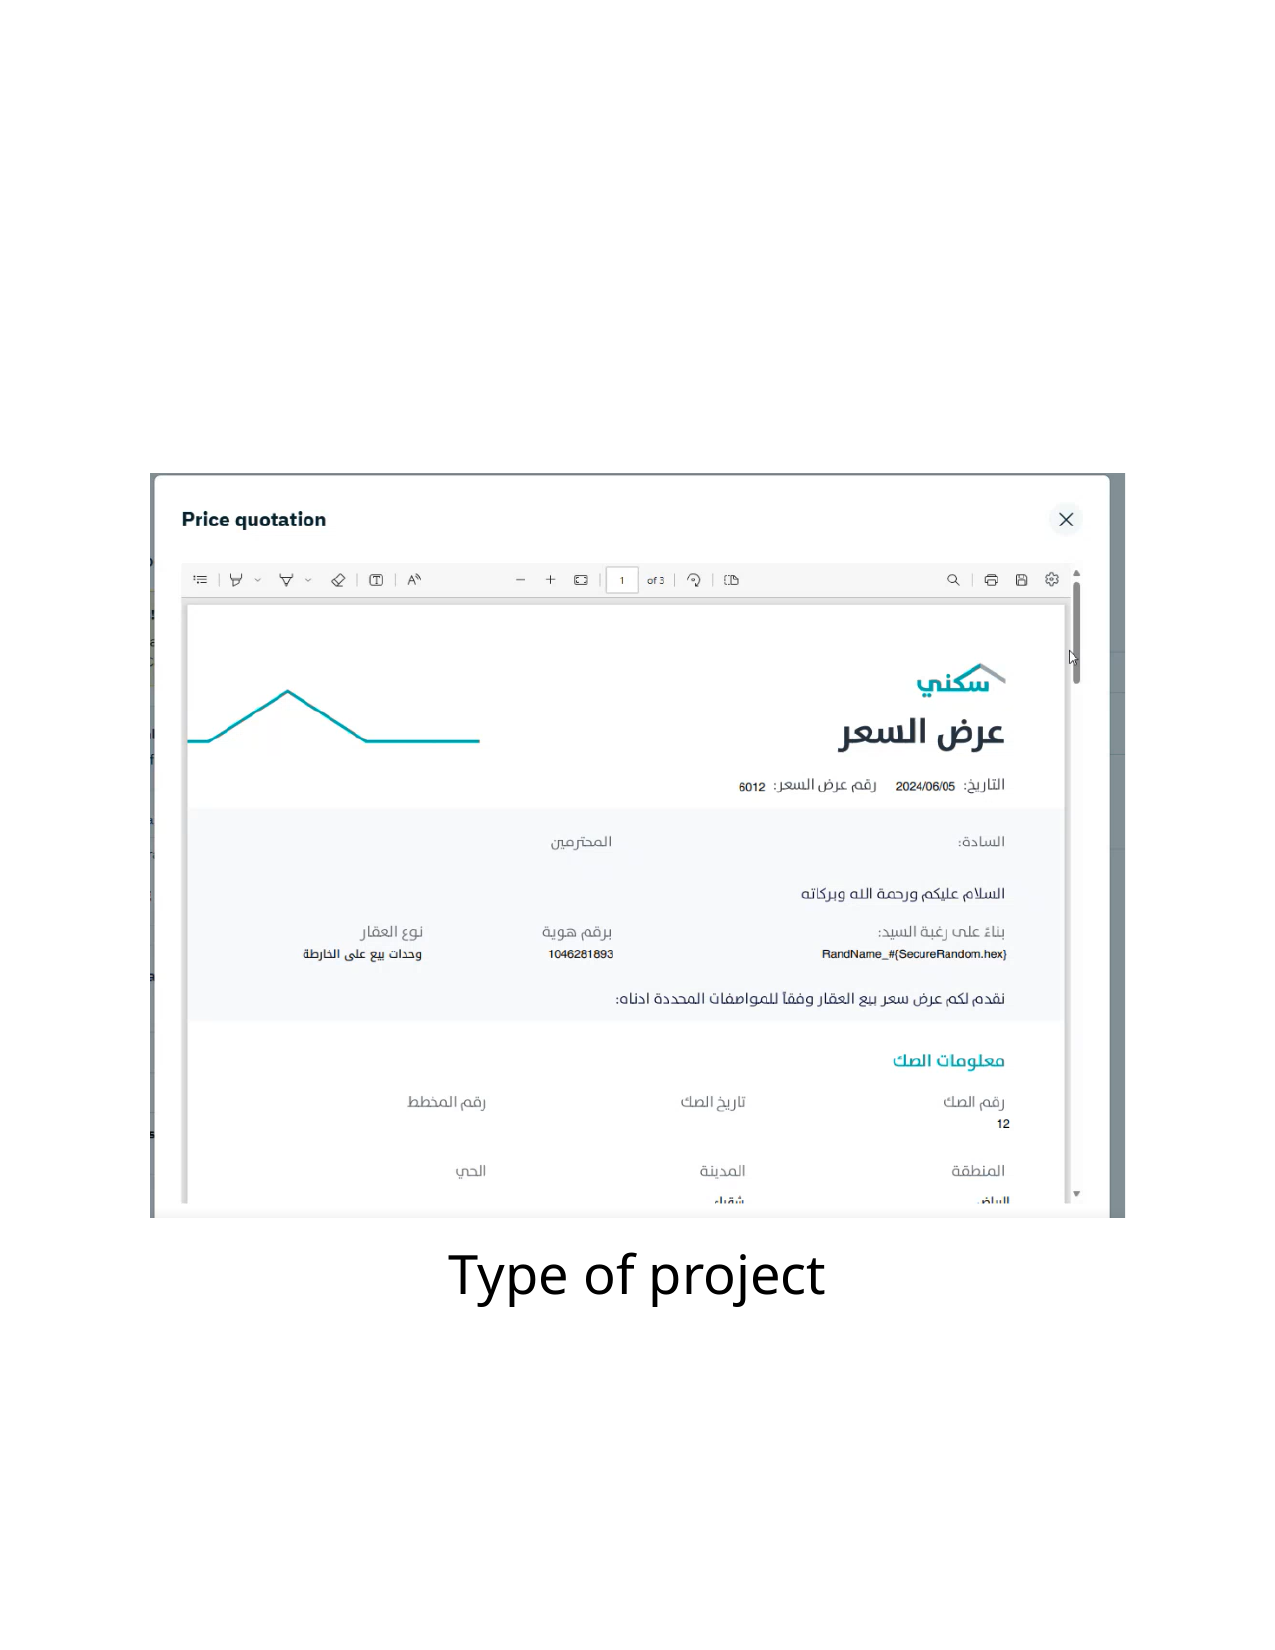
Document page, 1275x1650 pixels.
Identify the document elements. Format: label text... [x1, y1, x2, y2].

text Type of project [150, 1236, 1125, 1310]
picture [150, 473, 1125, 1218]
